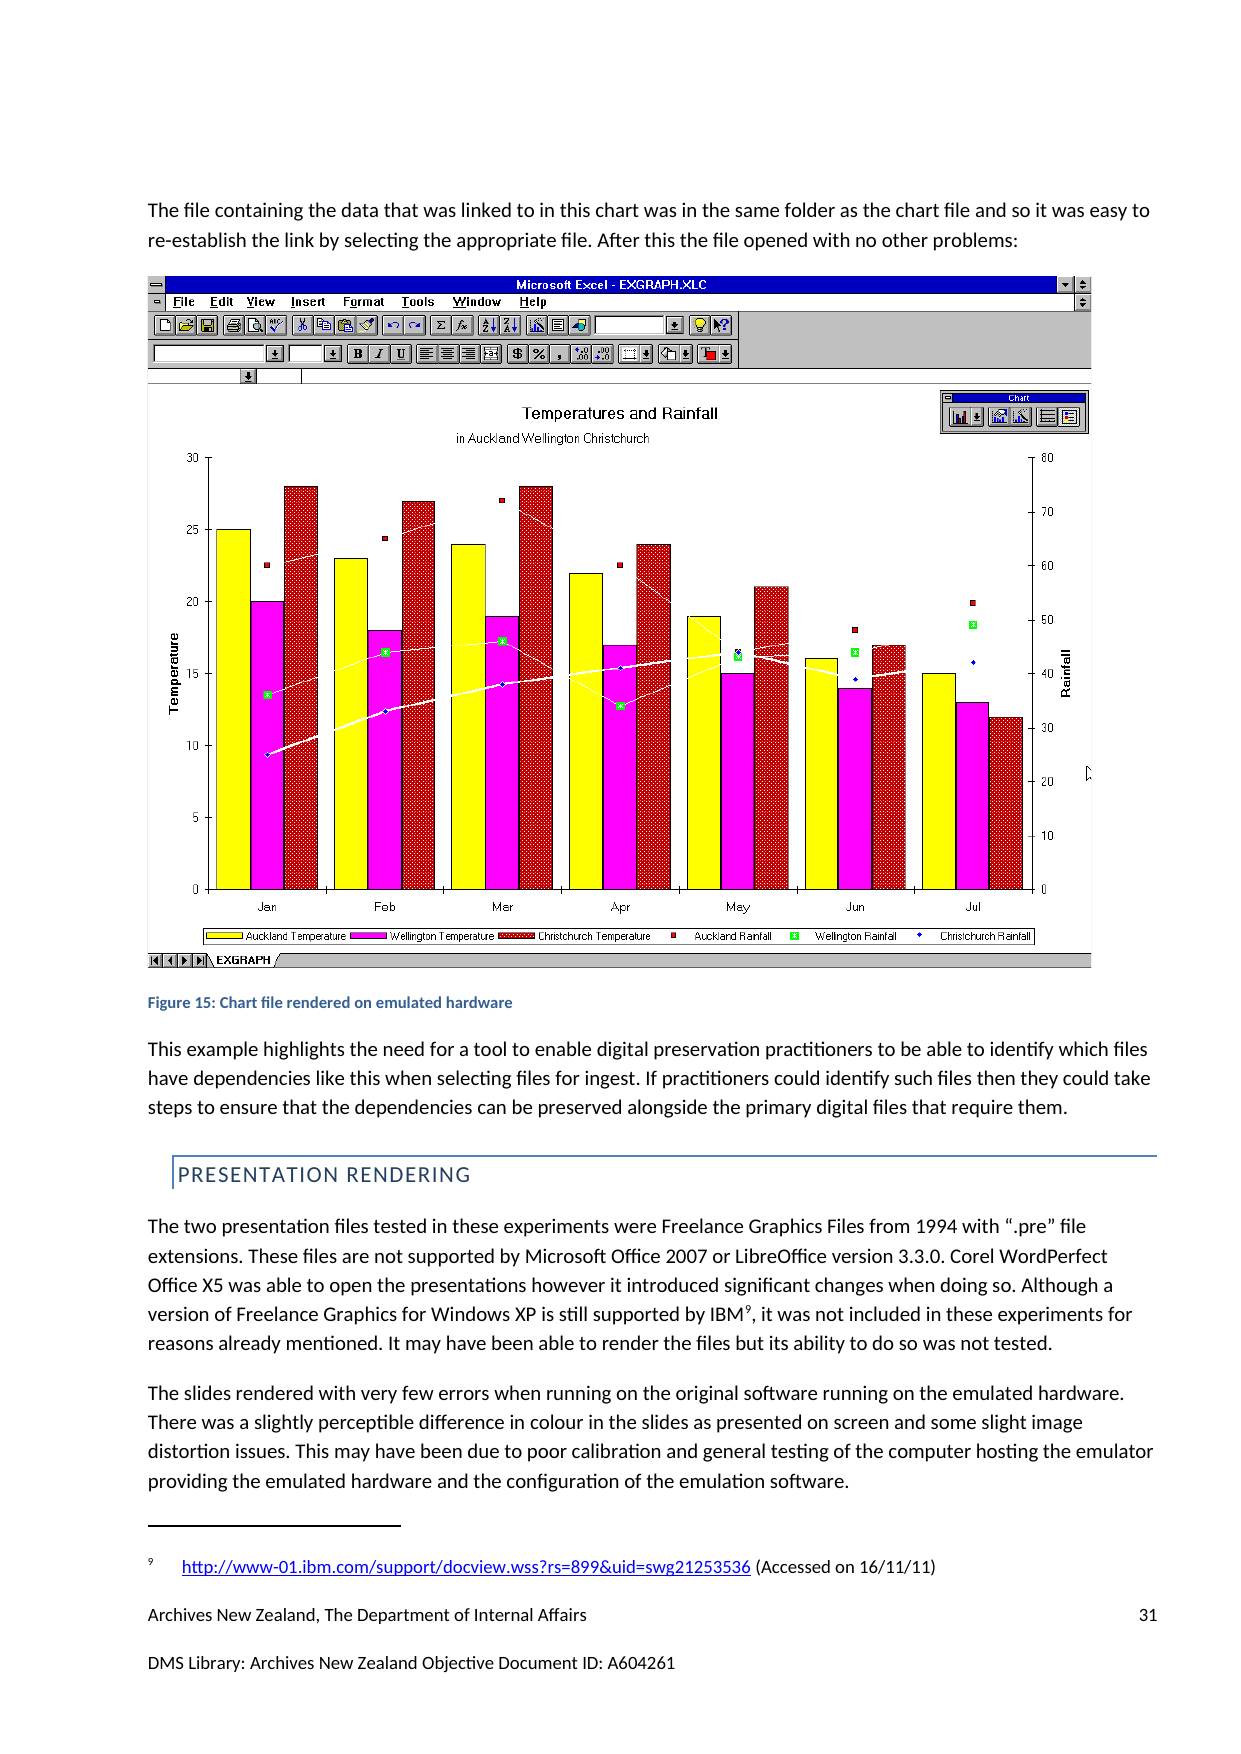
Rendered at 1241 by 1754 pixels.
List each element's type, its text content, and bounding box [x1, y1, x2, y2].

text The two presentation files tested in these experiments were Freelance Graphics Files from 1994 with “.pre” file extensions. These files are not supported by Microsoft Office 2007 or LibreOffice version 3.3.0. Corel WordPerfect Office X5 was able to open the presentations however it introduced significant changes when doing so. Although a version of Freelance Graphics for Windows XP is still supported by IBM, it was not included in these experiments for reasons already mentioned. It may have been able to render the files but its ability to do so was not tested. [148, 1214, 1157, 1356]
picture [147, 276, 1092, 968]
text The file containing the data that was linked to in this chart was in the same folder as the chart file and so it was easy to re-establish the link by selecting the appropriate file. After this the file opened with no other problems: [148, 198, 1157, 252]
text The slides rendered with very few errors when running on the original software running on the emulated hardware. There was a slightly perceptible difference in colour in the slides as presented on screen and some slight image distortion issues. This may have been due to poor calibration and general testing of the computer hosting the emulator providing the emulated hardware and the configuration of the emulation software. [148, 1380, 1157, 1493]
text This example highlights the need for a tool to enable digital preservation practitioners to be able to identify which files have dependencies like this when selecting files for ingest. If practitioners could identify such files then they could take steps to ensure that the dependencies can be preserved alongside the primary digital files that require them. [148, 1036, 1157, 1120]
subtitle Presentation Rendering [174, 1157, 1157, 1189]
